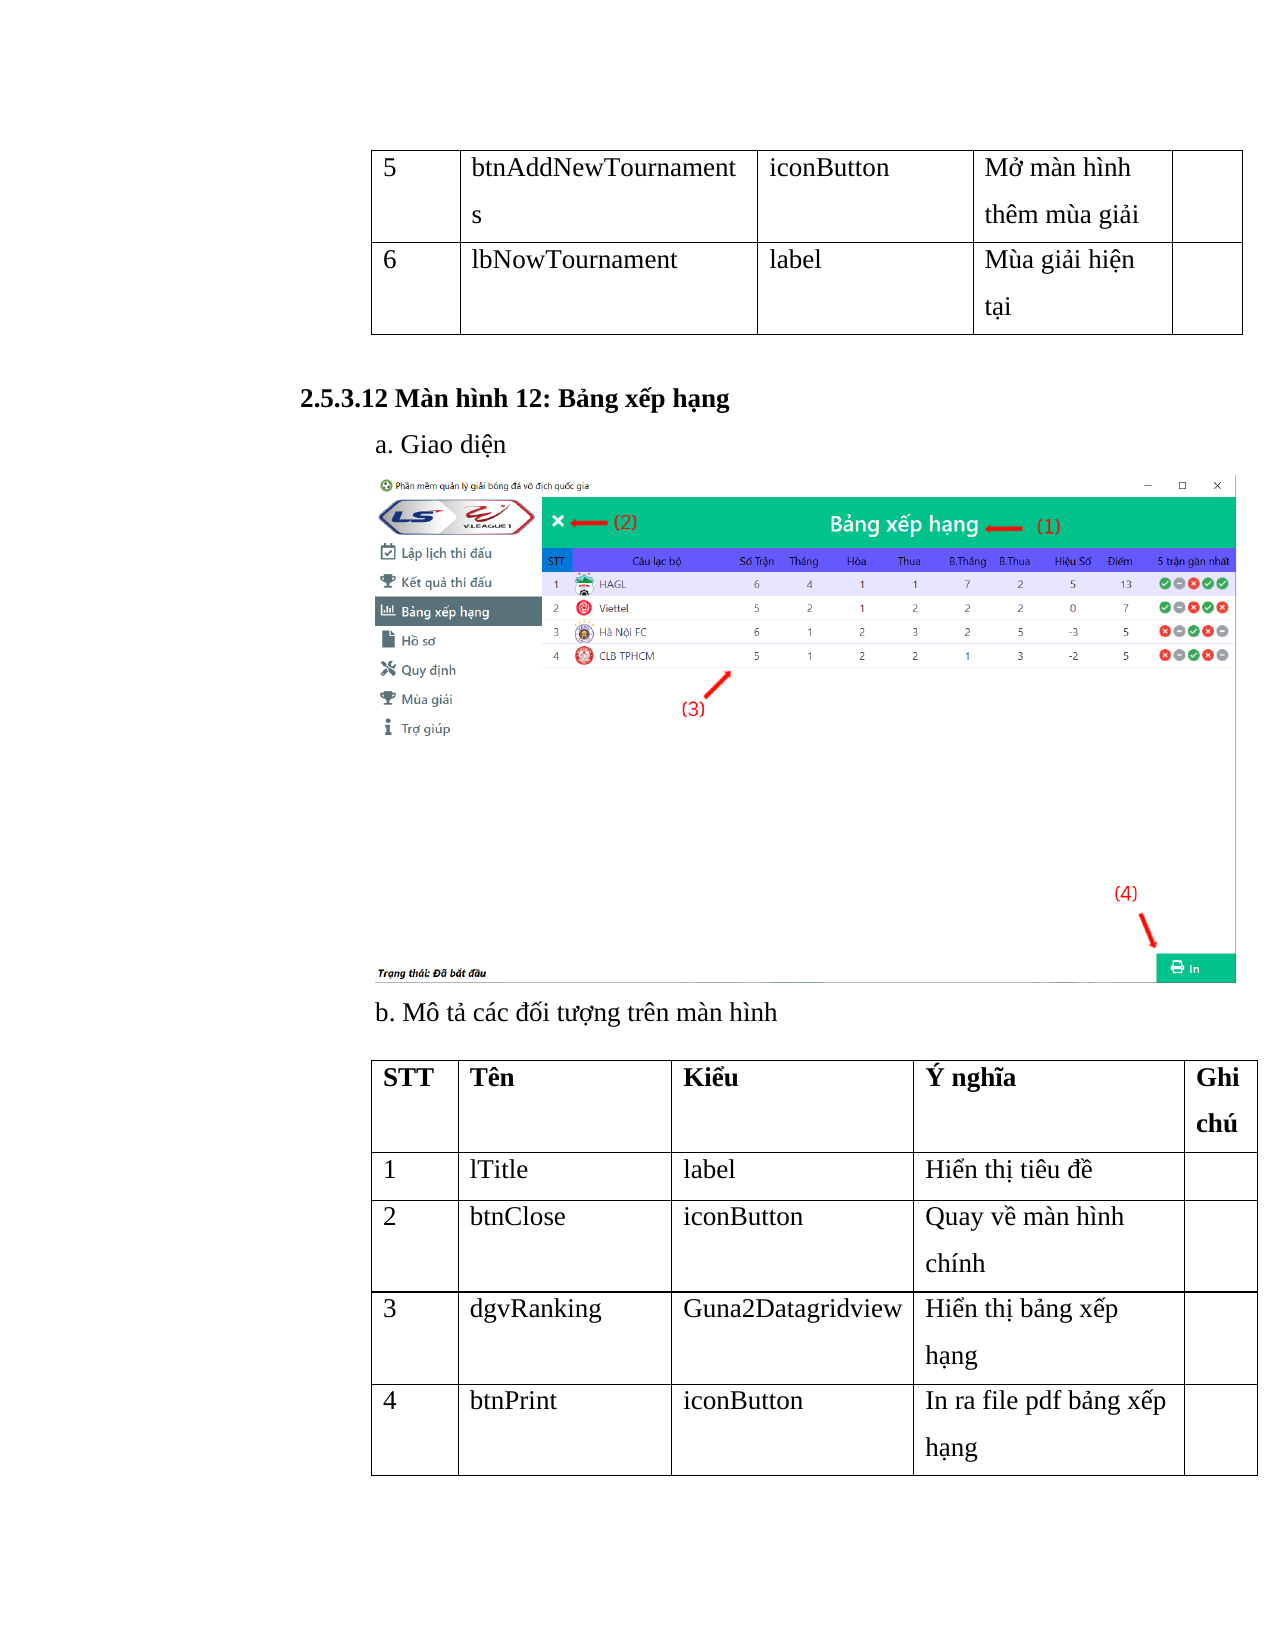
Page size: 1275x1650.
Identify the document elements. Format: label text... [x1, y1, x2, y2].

table_cell Guna2Datagridview [672, 1293, 913, 1383]
table_cell 4 [372, 1385, 458, 1475]
table_cell 5 [372, 151, 460, 242]
table_cell In ra file pdf bảng xếp hạng [914, 1385, 1184, 1475]
table_cell [1173, 243, 1242, 334]
table_cell Mở màn hình thêm mùa giải [974, 151, 1172, 242]
table_cell dgvRanking [459, 1293, 671, 1383]
table_header STT [372, 1061, 458, 1152]
picture [375, 475, 1237, 983]
table_cell 6 [372, 243, 460, 334]
list a. Giao diện [150, 428, 1125, 459]
table_cell [1185, 1201, 1257, 1291]
table_cell iconButton [758, 151, 973, 242]
table_cell btnPrint [459, 1385, 671, 1475]
table_header Ý nghĩa [914, 1061, 1184, 1152]
table_cell btnAddNewTournaments [461, 151, 757, 242]
table_cell Hiển thị tiêu đề [914, 1153, 1184, 1199]
table_cell iconButton [672, 1201, 913, 1291]
table_cell Hiển thị bảng xếp hạng [914, 1293, 1184, 1383]
table_cell iconButton [672, 1385, 913, 1475]
table_cell lbNowTournament [461, 243, 757, 334]
table_cell 3 [372, 1293, 458, 1383]
table_cell [1173, 151, 1242, 242]
table_header Ghi chú [1185, 1061, 1257, 1152]
table_cell [1185, 1293, 1257, 1383]
table_header Tên [459, 1061, 671, 1152]
table_cell [1185, 1385, 1257, 1475]
table_header Kiểu [672, 1061, 913, 1152]
table_cell Quay về màn hình chính [914, 1201, 1184, 1291]
table_cell label [758, 243, 973, 334]
list b. Mô tả các đối tượng trên màn hình [150, 996, 1125, 1028]
table_cell [1185, 1153, 1257, 1199]
list 2.5.3.12 Màn hình 12: Bảng xếp hạng [150, 382, 1125, 413]
table_cell label [672, 1153, 913, 1199]
table_cell Mùa giải hiện tại [974, 243, 1172, 334]
table_cell lTitle [459, 1153, 671, 1199]
table_cell 2 [372, 1201, 458, 1291]
table_cell 1 [372, 1153, 458, 1199]
table_cell btnClose [459, 1201, 671, 1291]
